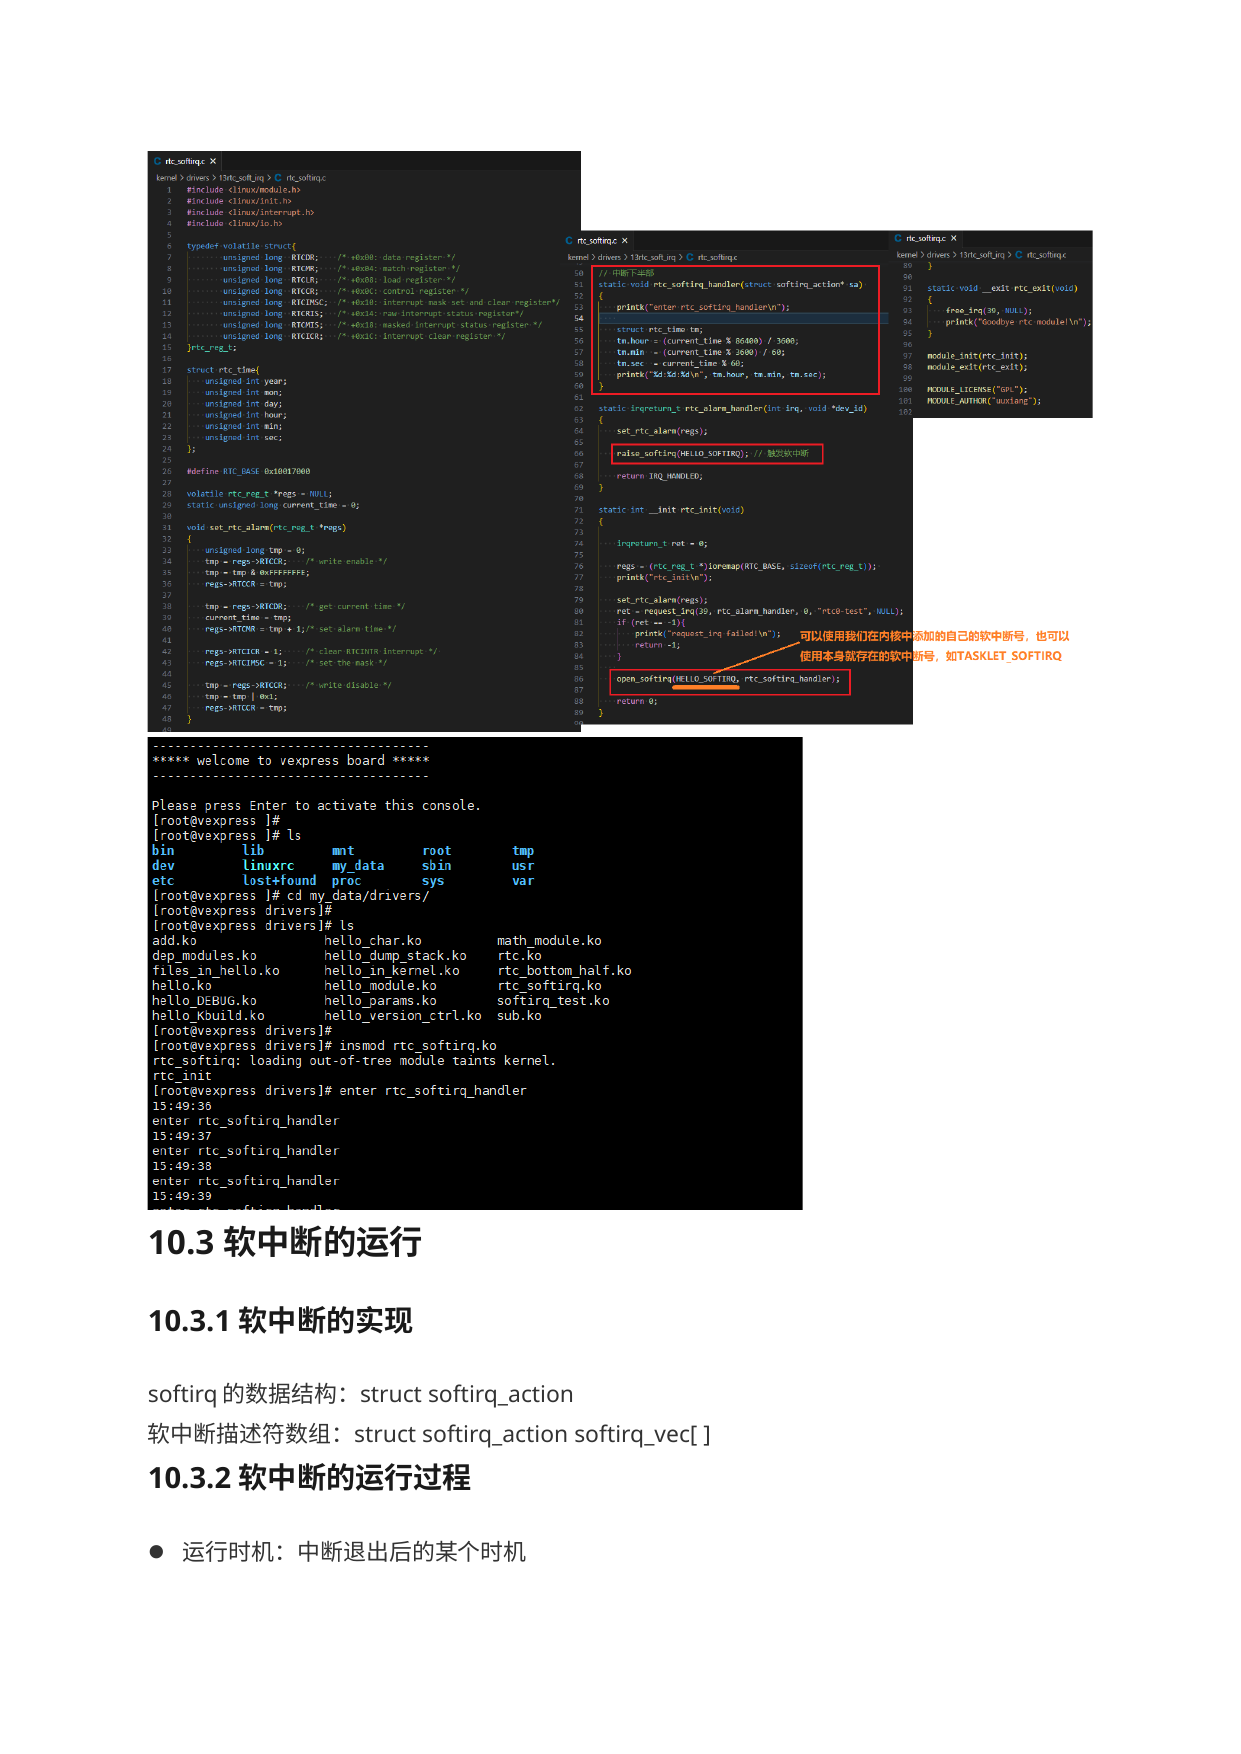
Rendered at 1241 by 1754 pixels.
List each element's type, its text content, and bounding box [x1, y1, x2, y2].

subtitle 10.3.2 软中断的运行过程 [148, 1455, 1093, 1497]
list 运行时机：中断退出后的某个时机 [148, 1533, 1093, 1567]
subtitle 10.3.1 软中断的实现 [148, 1298, 1093, 1340]
picture [147, 151, 1093, 732]
text softirq的数据结构：struct softirq_action [148, 1376, 1093, 1409]
picture [147, 737, 803, 1210]
subtitle 10.3 软中断的运行 [148, 1215, 1093, 1264]
text 软中断描述符数组：struct softirq_action softirq_vec[ ] [148, 1416, 1093, 1449]
